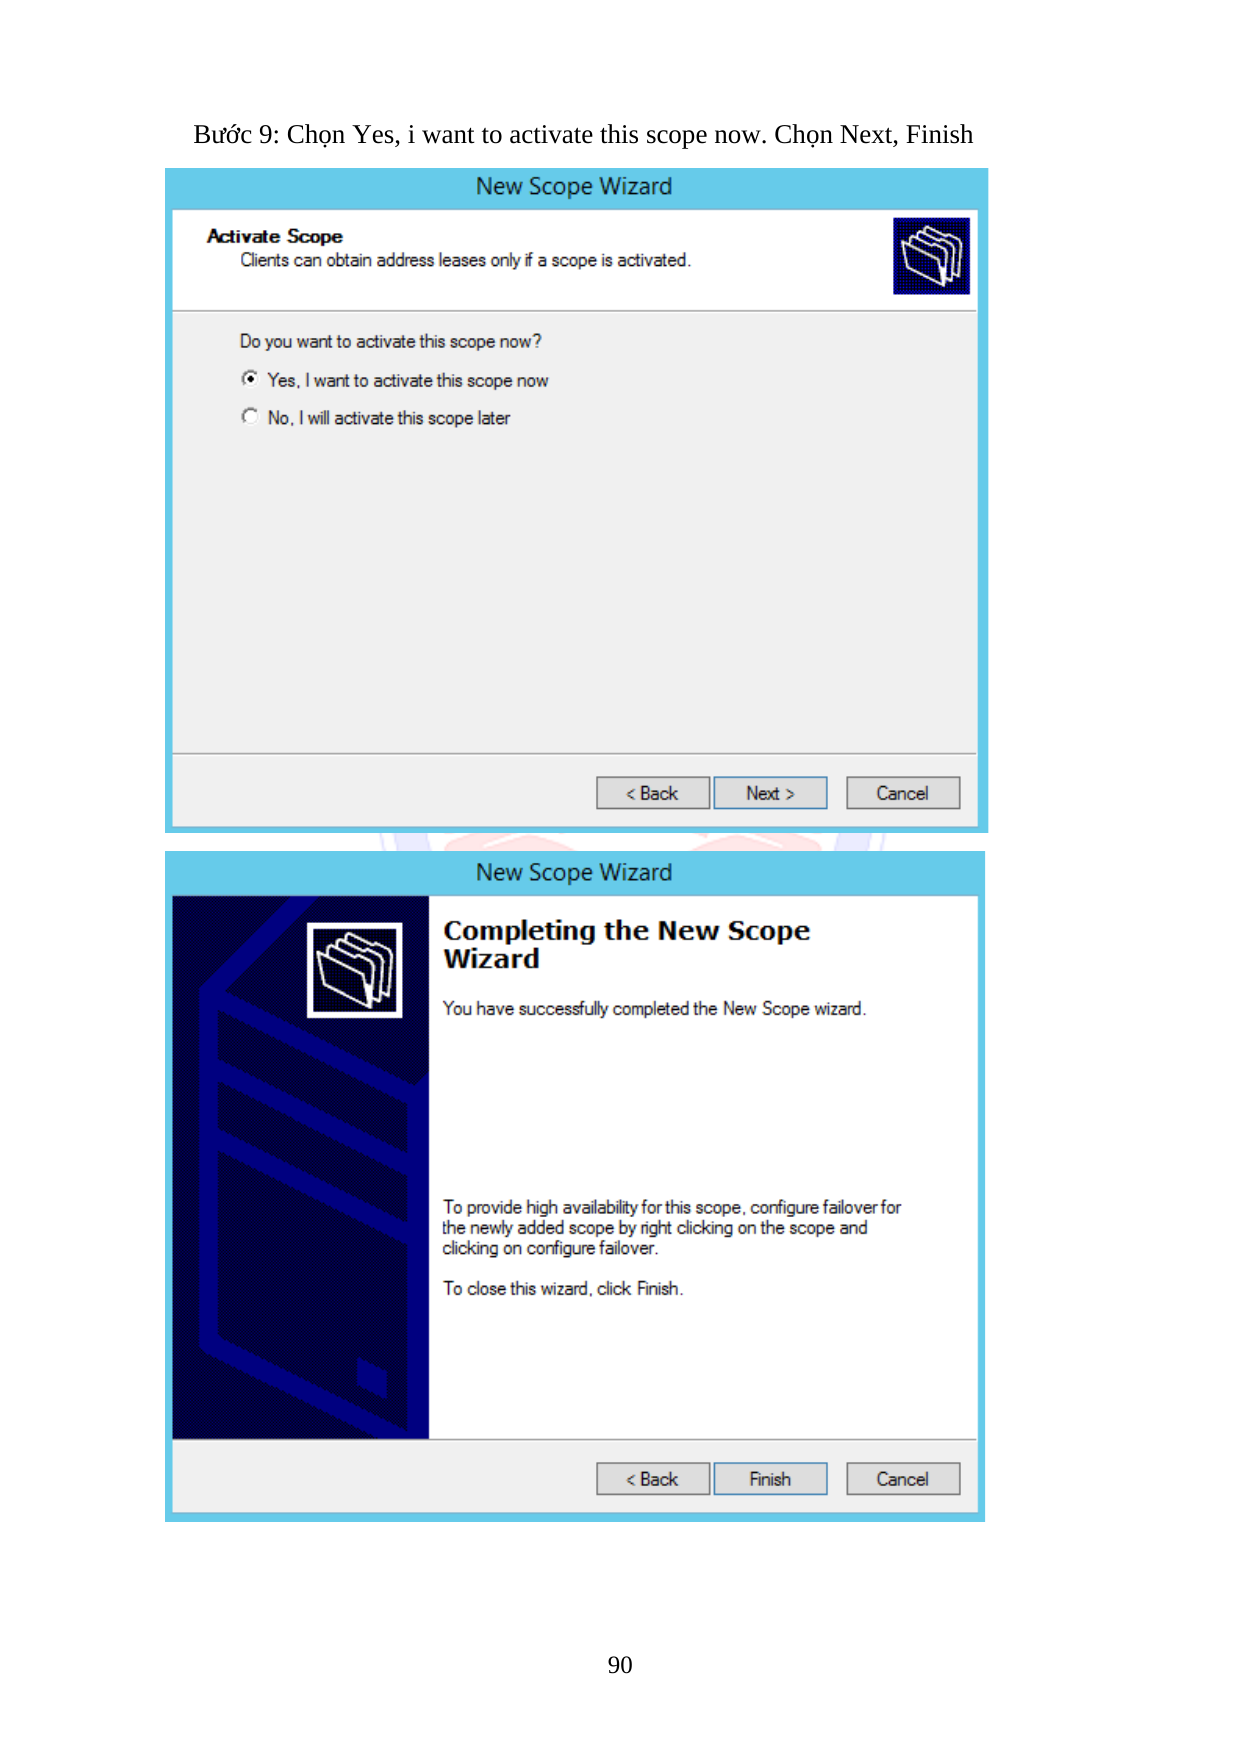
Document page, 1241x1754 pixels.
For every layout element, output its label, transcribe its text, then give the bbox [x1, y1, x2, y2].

text Bước 9: Chọn Yes, i want to activate this scope now. Chọn Next, Finish [118, 118, 1122, 149]
picture [165, 168, 989, 833]
picture [165, 851, 986, 1522]
